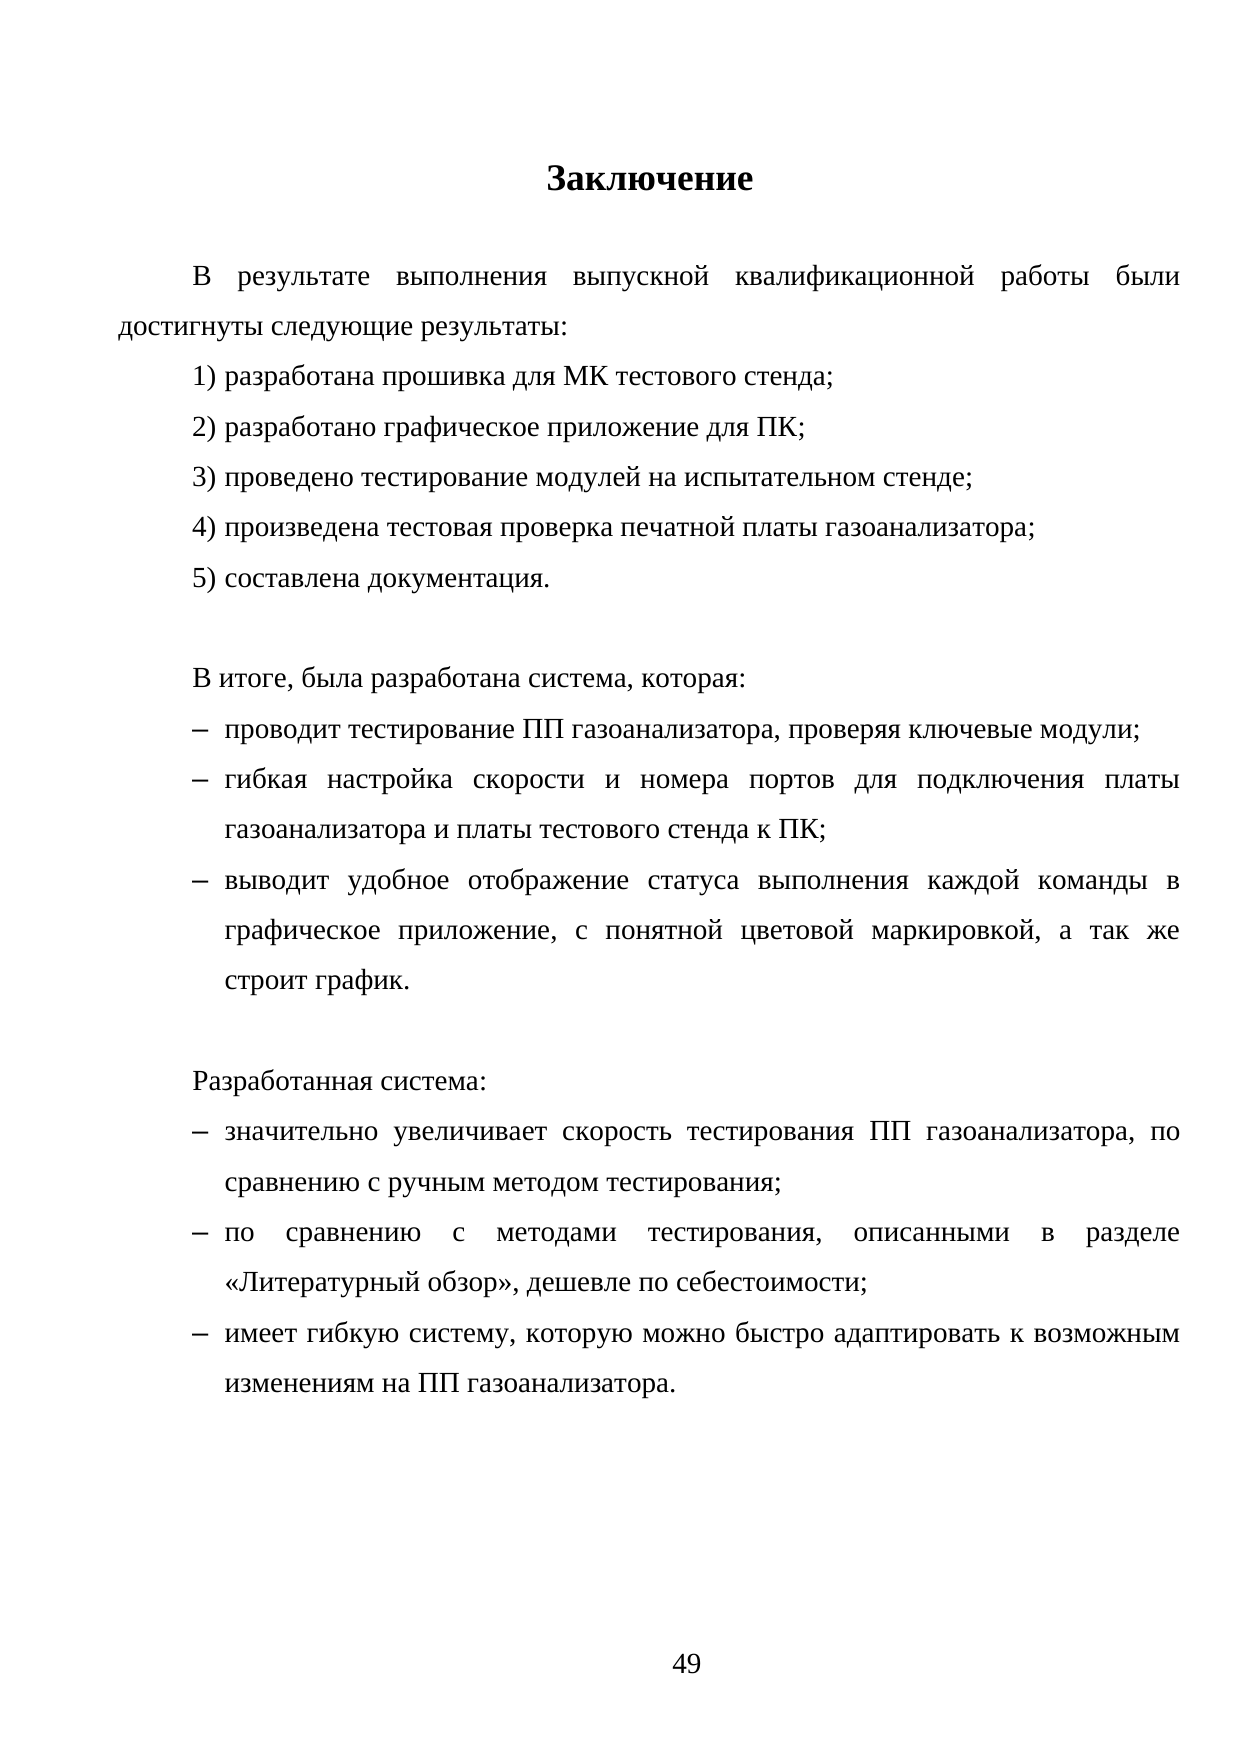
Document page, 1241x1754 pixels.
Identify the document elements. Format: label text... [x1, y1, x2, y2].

text В результате выполнения выпускной квалификационной работы были достигнуты следующие результаты: [118, 258, 1181, 342]
list разработано графическое приложение для ПК; [192, 409, 1181, 442]
list имеет гибкую систему, которую можно быстро адаптировать к возможным изменениям на ПП газоанализатора. [192, 1315, 1181, 1399]
list составлена документация. [192, 560, 1181, 593]
list гибкая настройка скорости и номера портов для подключения платы газоанализатора и платы тестового стенда к ПК; [192, 761, 1181, 845]
text Разработанная система: [118, 1063, 1181, 1097]
list произведена тестовая проверка печатной платы газоанализатора; [192, 509, 1181, 543]
text В итоге, была разработана система, которая: [118, 660, 1181, 694]
list проводит тестирование ПП газоанализатора, проверяя ключевые модули; [192, 711, 1181, 744]
list разработана прошивка для МК тестового стенда; [192, 358, 1181, 392]
list проведено тестирование модулей на испытательном стенде; [192, 459, 1181, 493]
list значительно увеличивает скорость тестирования ПП газоанализатора, по сравнению с ручным методом тестирования; [192, 1113, 1181, 1197]
list выводит удобное отображение статуса выполнения каждой команды в графическое приложение, с понятной цветовой маркировкой, а так же строит график. [192, 862, 1181, 996]
subtitle Заключение [118, 156, 1181, 199]
list по сравнению с методами тестирования, описанными в разделе «Литературный обзор», дешевле по себестоимости; [192, 1214, 1181, 1298]
